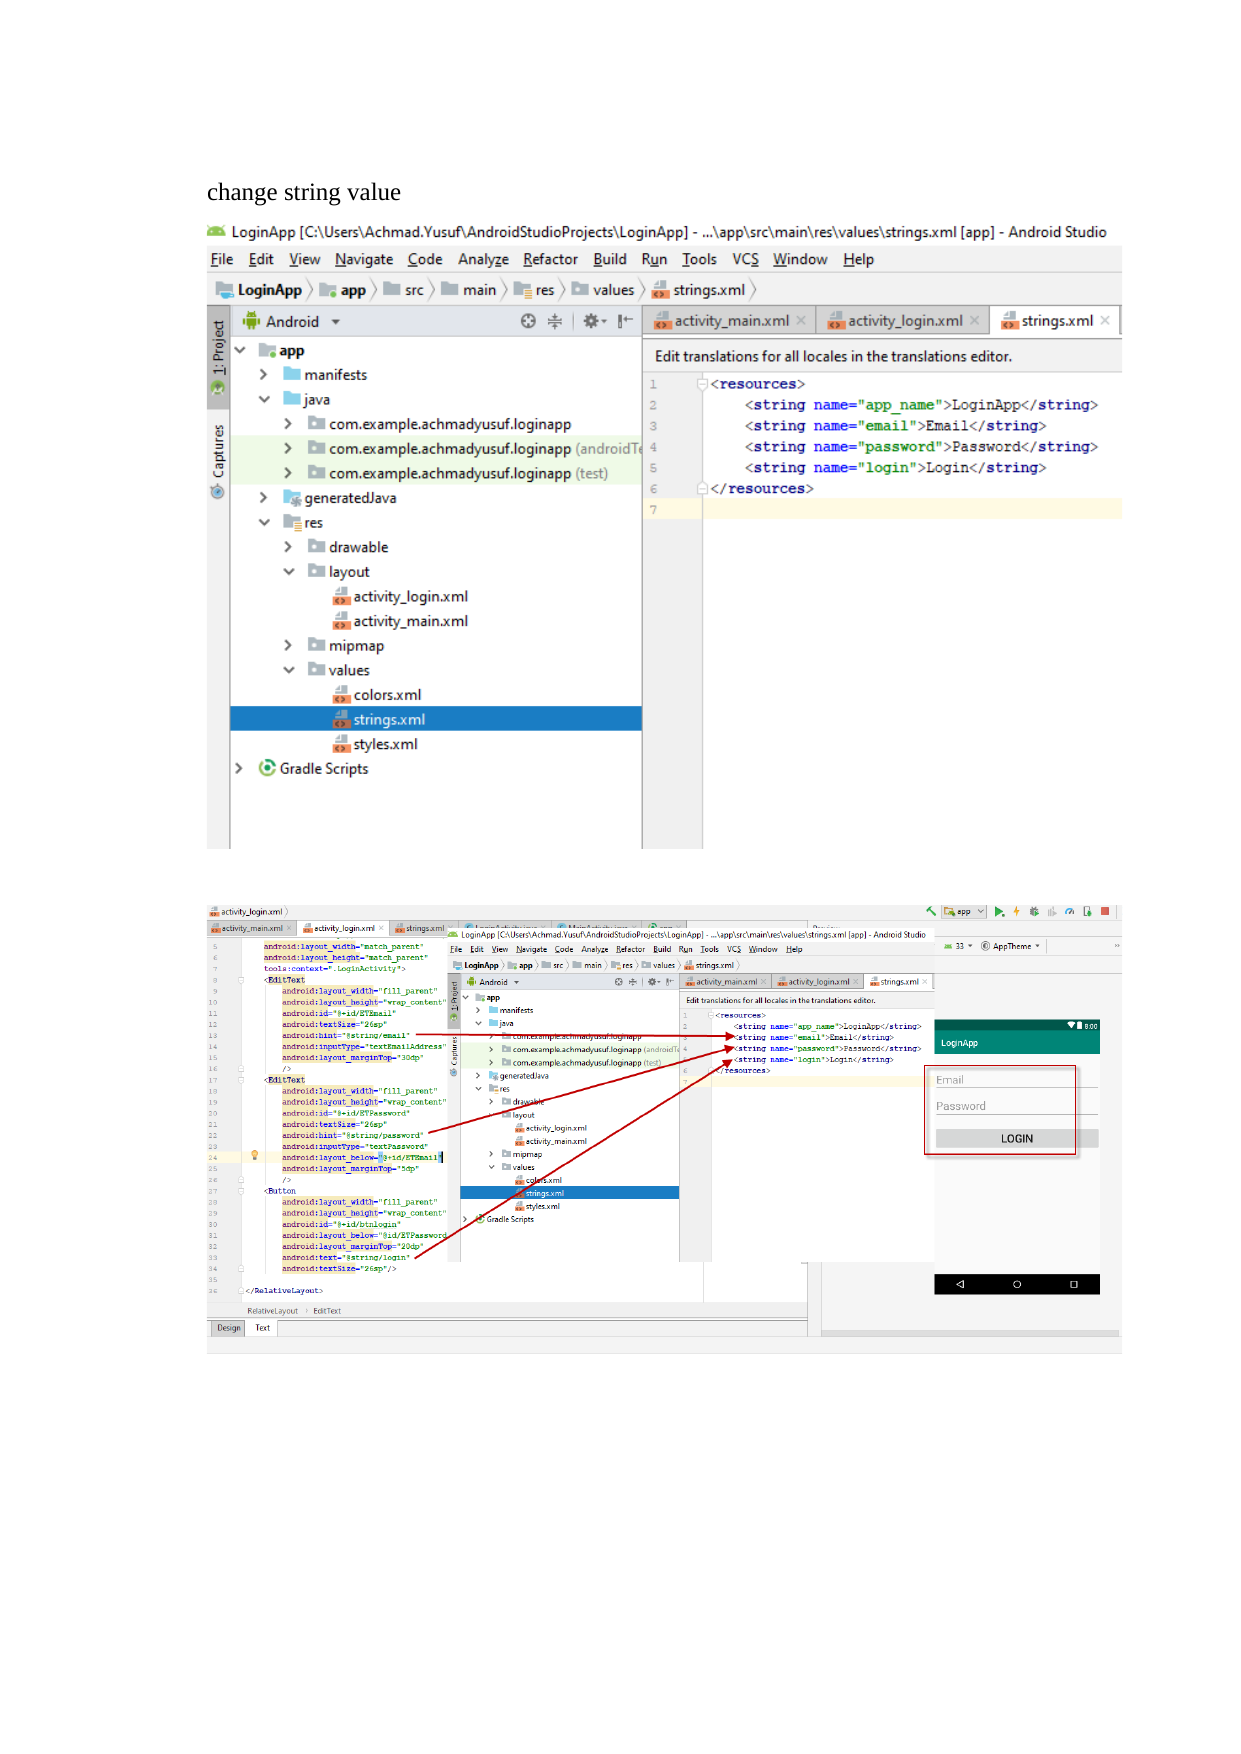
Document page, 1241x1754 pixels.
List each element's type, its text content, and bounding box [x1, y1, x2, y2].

picture [206, 905, 1123, 1357]
picture [206, 220, 1123, 849]
text change string value [207, 177, 1122, 206]
